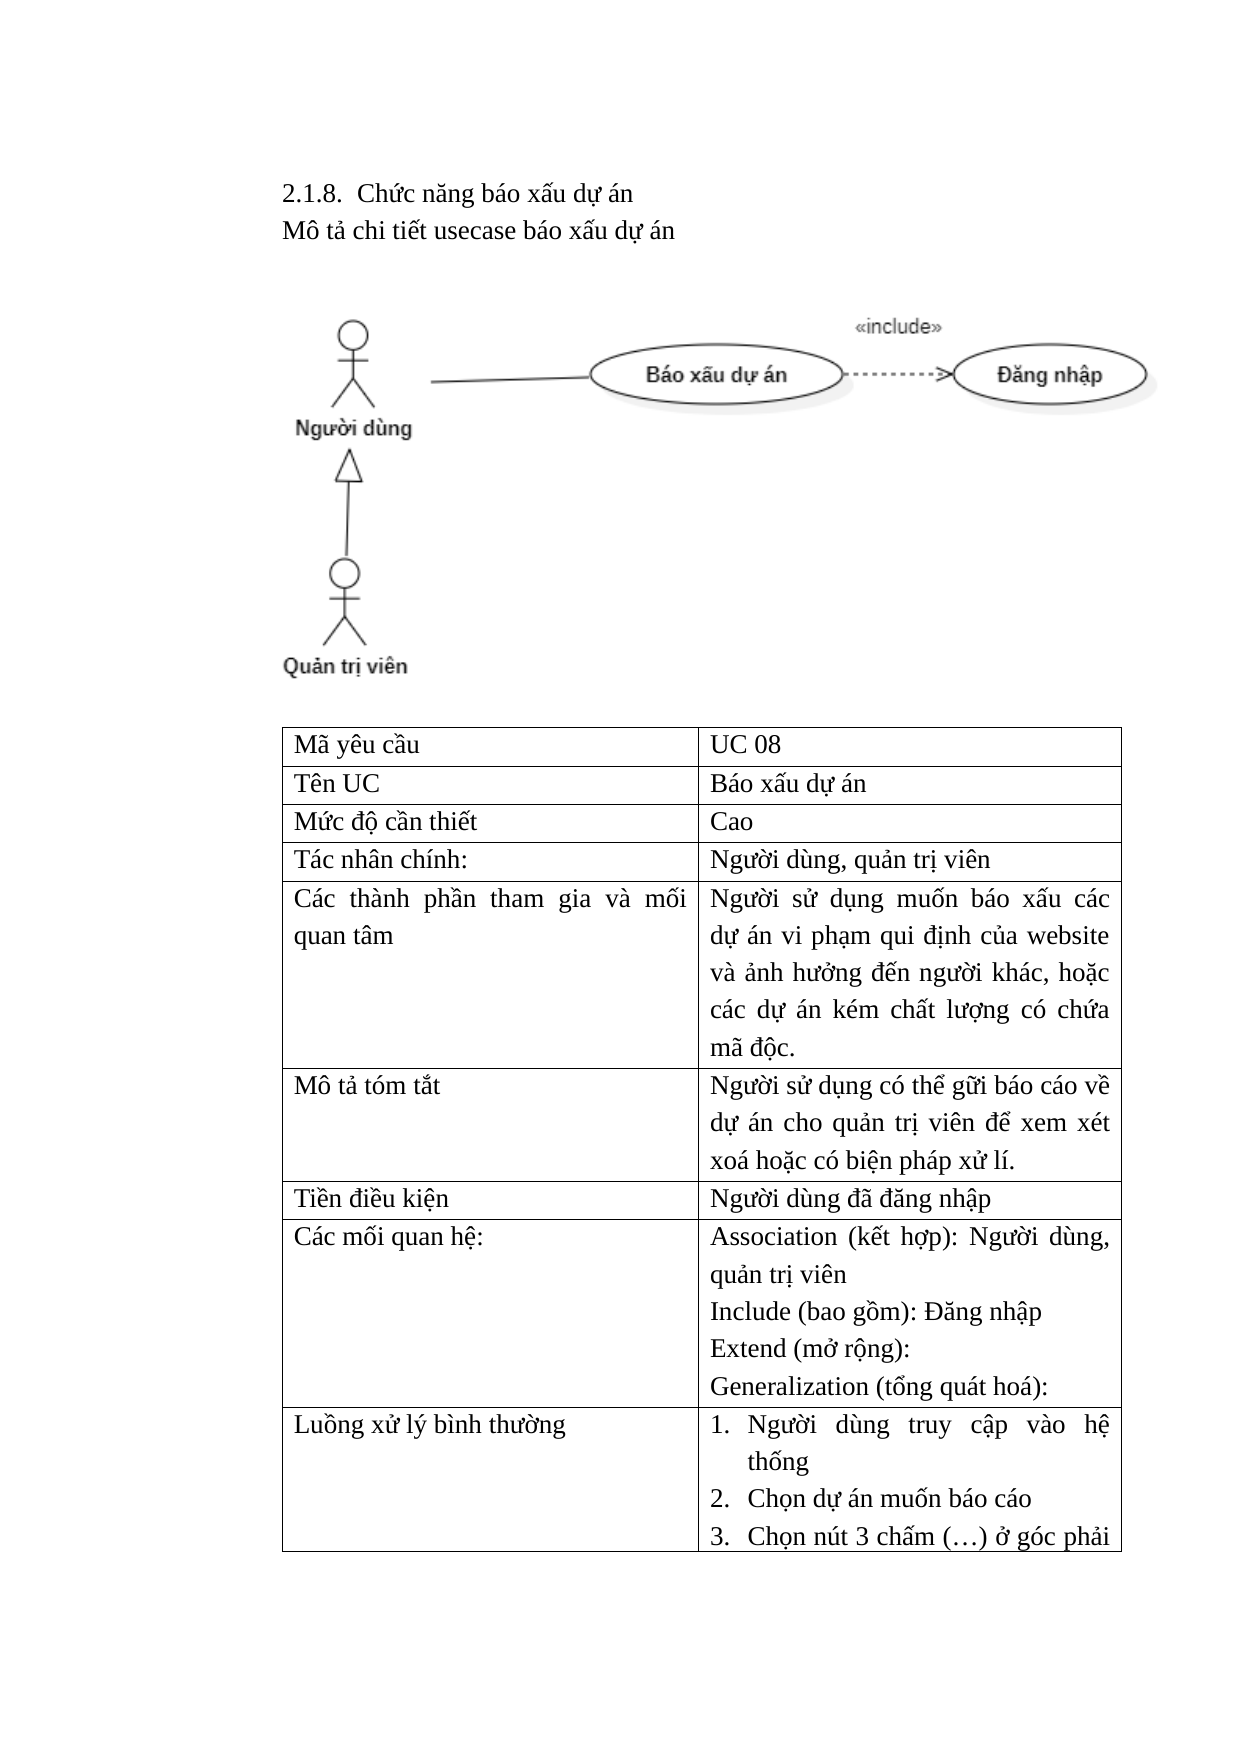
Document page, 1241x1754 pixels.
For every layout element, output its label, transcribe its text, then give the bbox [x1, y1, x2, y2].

table_cell Tiền điều kiện [283, 1182, 698, 1219]
table_cell Cao [699, 805, 1121, 842]
table_cell Báo xấu dự án [699, 767, 1121, 804]
table_cell Người sử dụng muốn báo xấu các dự án vi phạm qui định của website và ảnh hưởng đến người khác, hoặc các dự án kém chất lượng có chứa mã độc. [699, 882, 1121, 1068]
subtitle Chức năng báo xấu dự án [282, 177, 1122, 208]
text Mô tả chi tiết usecase báo xấu dự án [282, 214, 1122, 246]
table_header UC 08 [699, 728, 1121, 766]
table_cell Tác nhân chính: [283, 843, 698, 881]
table_cell Người dùng, quản trị viên [699, 843, 1121, 881]
table_cell Người sử dụng có thể gữi báo cáo về dự án cho quản trị viên để xem xét xoá hoặc có biện pháp xử lí. [699, 1069, 1121, 1181]
table_header Mã yêu cầu [283, 728, 698, 766]
table_cell Các thành phần tham gia và mối quan tâm [283, 882, 698, 1068]
table_cell Người dùng đã đăng nhập [699, 1182, 1121, 1219]
picture [281, 268, 1159, 705]
table_cell Các mối quan hệ: [283, 1220, 698, 1407]
table_cell Mô tả tóm tắt [283, 1069, 698, 1181]
table_cell Association (kết hợp): Người dùng, quản trị viên Include (bao gồm): Đăng nhập Extend (mở rộng): Generalization (tổng quát hoá): [699, 1220, 1121, 1407]
table_cell Mức độ cần thiết [283, 805, 698, 842]
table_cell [699, 1408, 1121, 1551]
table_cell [283, 1408, 698, 1551]
table_cell Tên UC [283, 767, 698, 804]
